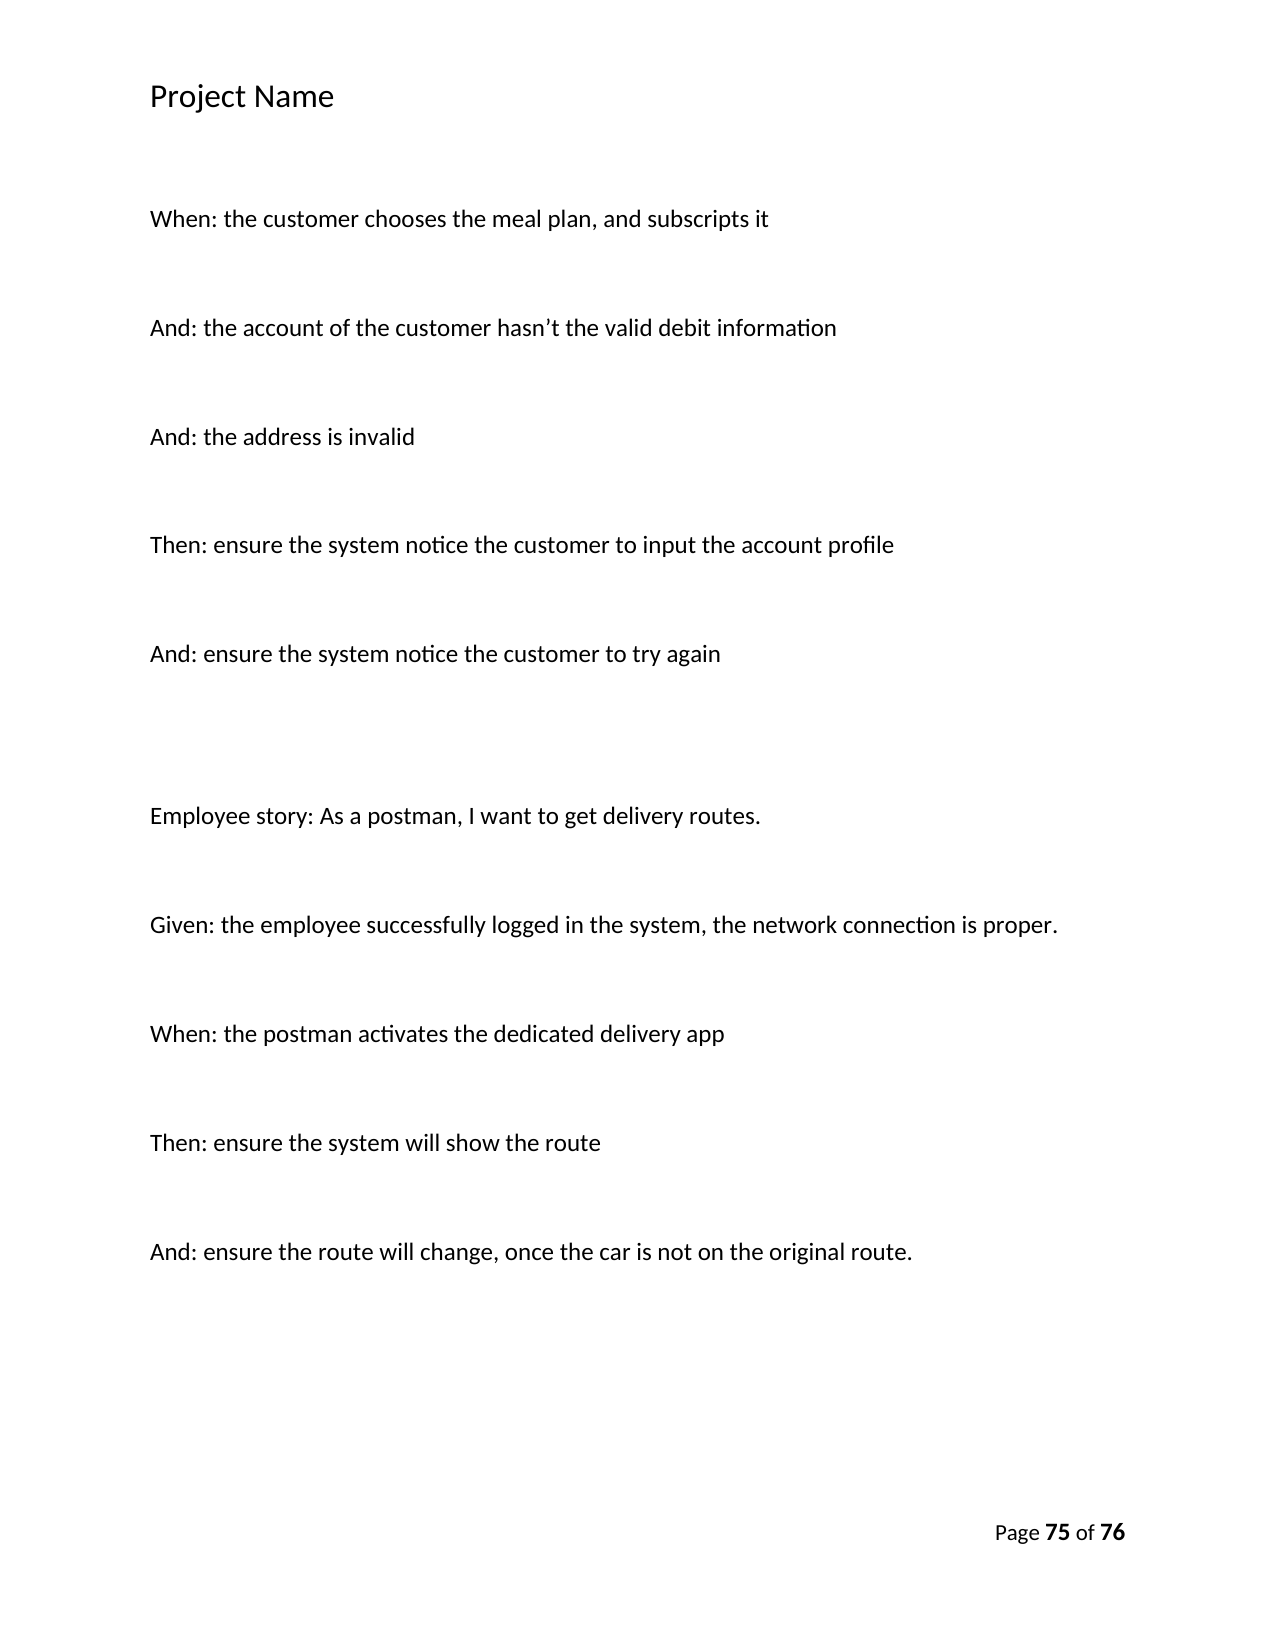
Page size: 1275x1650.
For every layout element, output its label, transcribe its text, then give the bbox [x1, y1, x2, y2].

text Then: ensure the system notice the customer to input the account profile [150, 529, 1125, 560]
text When: the customer chooses the meal plan, and subscripts it [150, 203, 1125, 233]
text And: the address is invalid [150, 421, 1125, 451]
text Given: the employee successfully logged in the system, the network connection is proper. [150, 909, 1125, 940]
text Then: ensure the system will show the route [150, 1127, 1125, 1157]
text Employee story: As a postman, I want to get delivery routes. [150, 800, 1125, 831]
text And: ensure the route will change, once the car is not on the original route. [150, 1236, 1125, 1266]
text When: the postman activates the dedicated delivery app [150, 1018, 1125, 1048]
text And: the account of the customer hasn’t the valid debit information [150, 312, 1125, 342]
text And: ensure the system notice the customer to try again [150, 638, 1125, 669]
